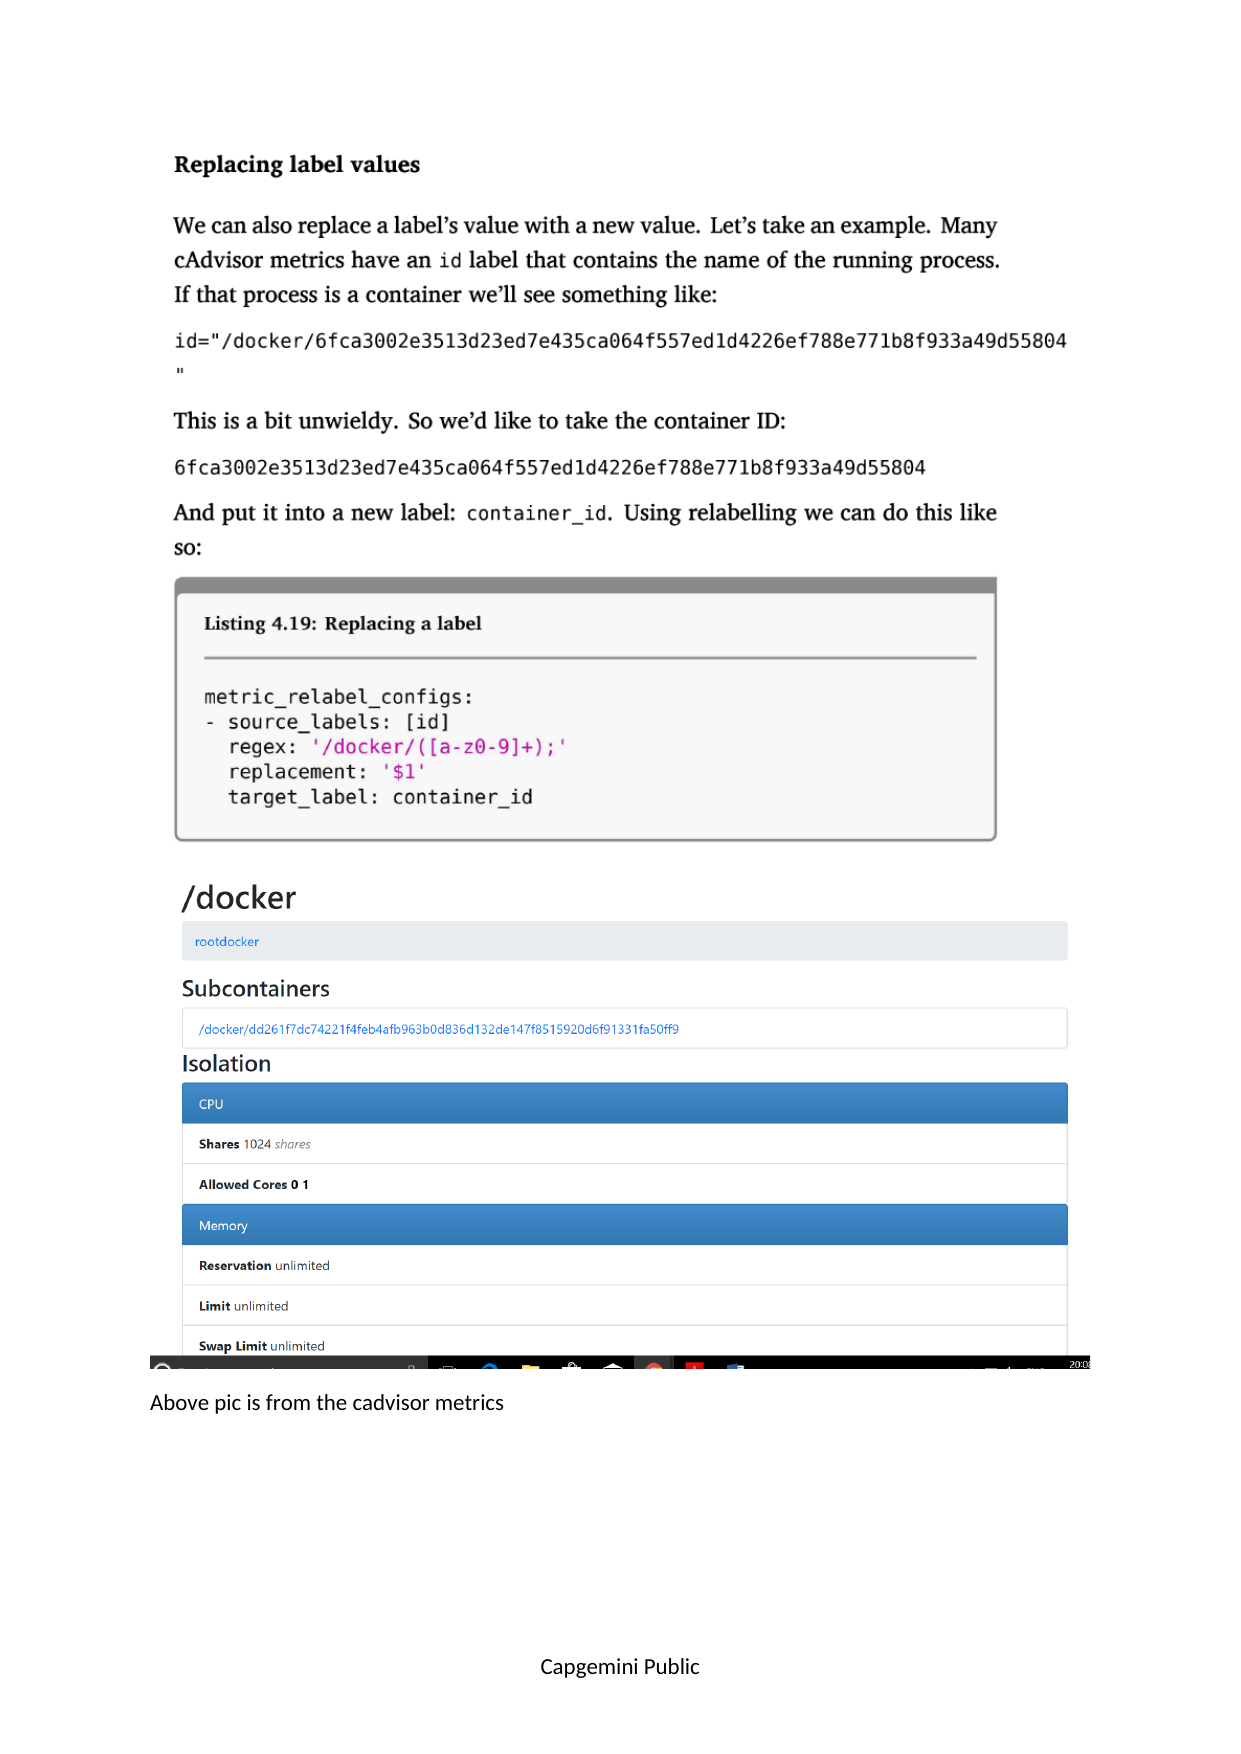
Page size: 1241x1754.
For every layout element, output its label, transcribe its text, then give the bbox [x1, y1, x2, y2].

text Above pic is from the cadvisor metrics [150, 1388, 1090, 1416]
picture [150, 877, 1091, 1369]
picture [150, 150, 1091, 859]
